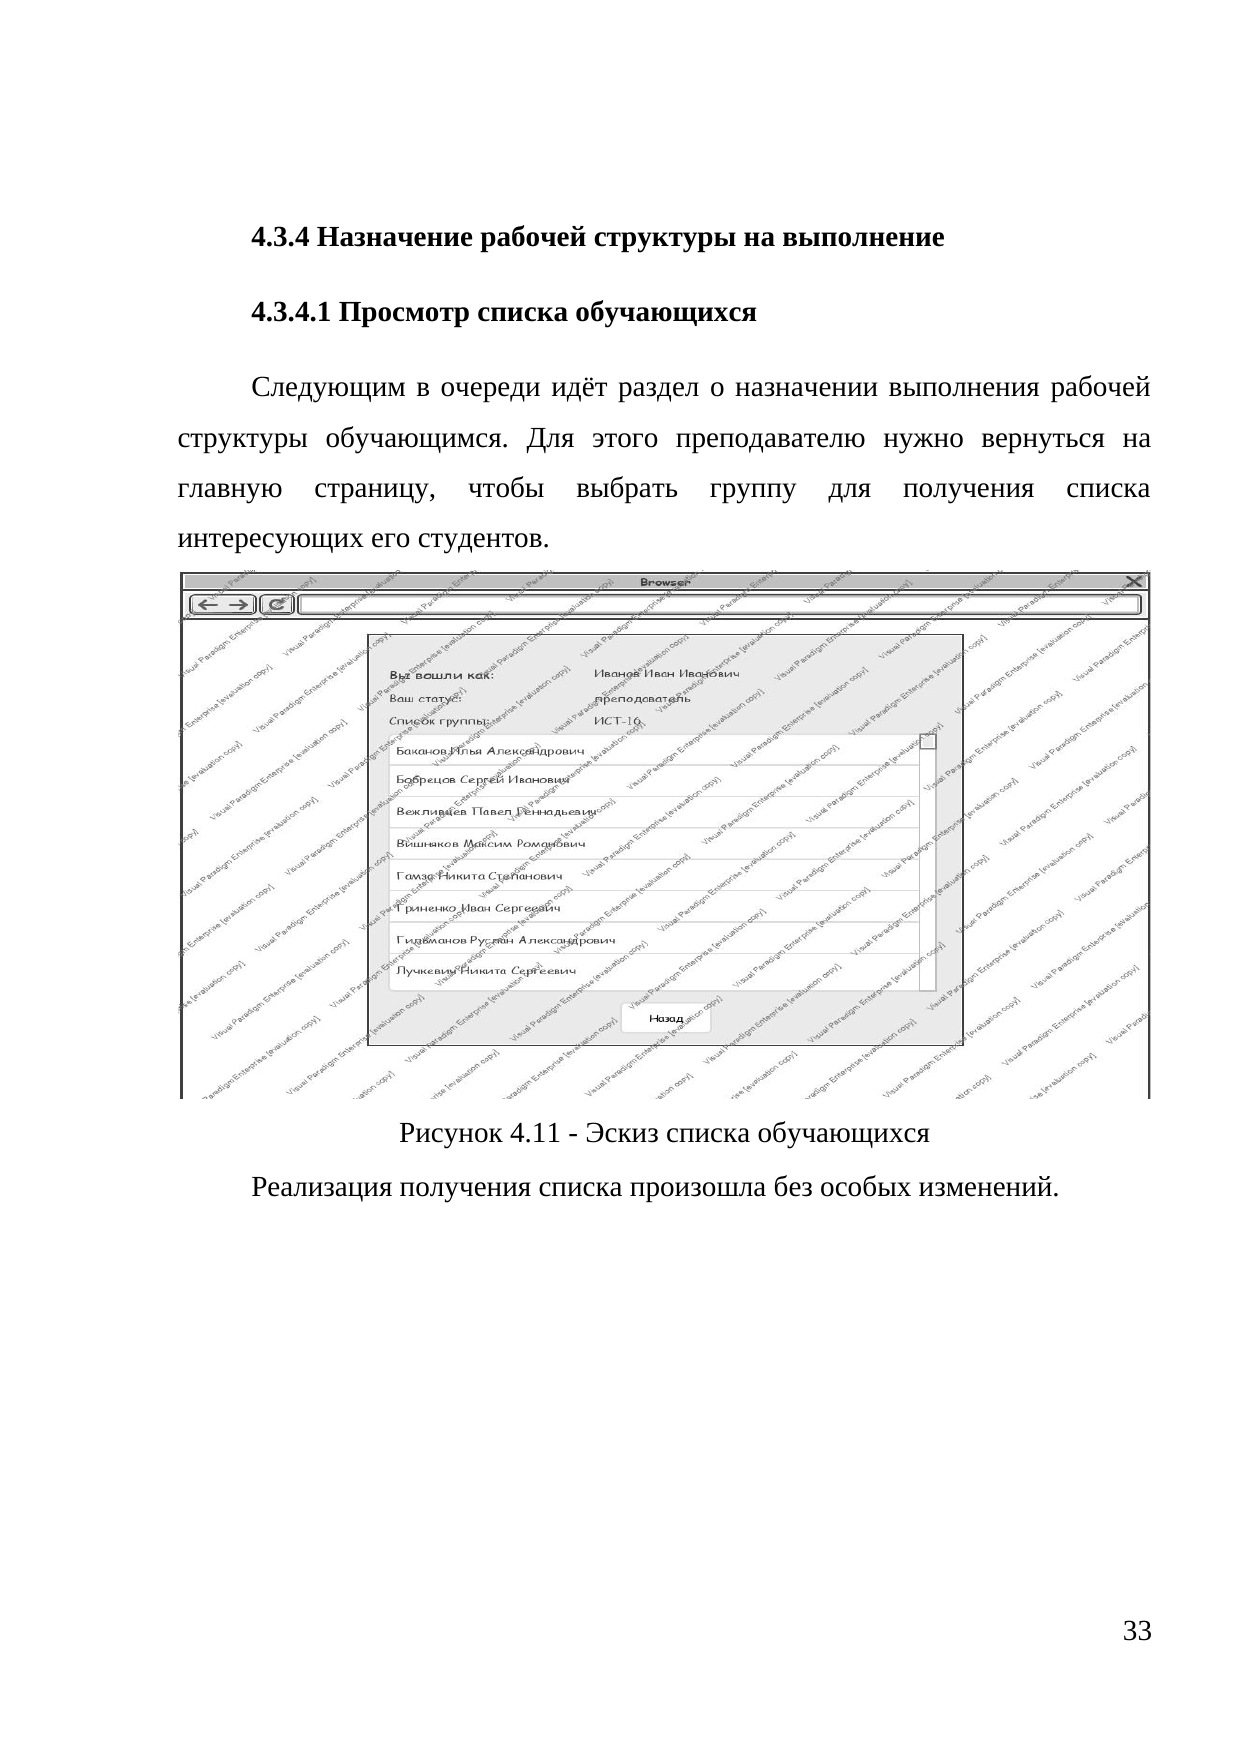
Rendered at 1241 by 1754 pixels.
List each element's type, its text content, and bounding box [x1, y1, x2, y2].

text 4.3.4.1 Просмотр списка обучающихся [177, 294, 1152, 328]
text Следующим в очереди идёт раздел о назначении выполнения рабочей структуры обучающимся. Для этого преподавателю нужно вернуться на главную страницу, чтобы выбрать группу для получения списка интересующих его студентов. [177, 369, 1152, 554]
text 4.3.4 Назначение рабочей структуры на выполнение [177, 219, 1152, 252]
text Рисунок 4.11 - Эскиз списка обучающихся [177, 1115, 1152, 1149]
picture [178, 570, 1151, 1099]
text Реализация получения списка произошла без особых изменений. [177, 1169, 1152, 1203]
